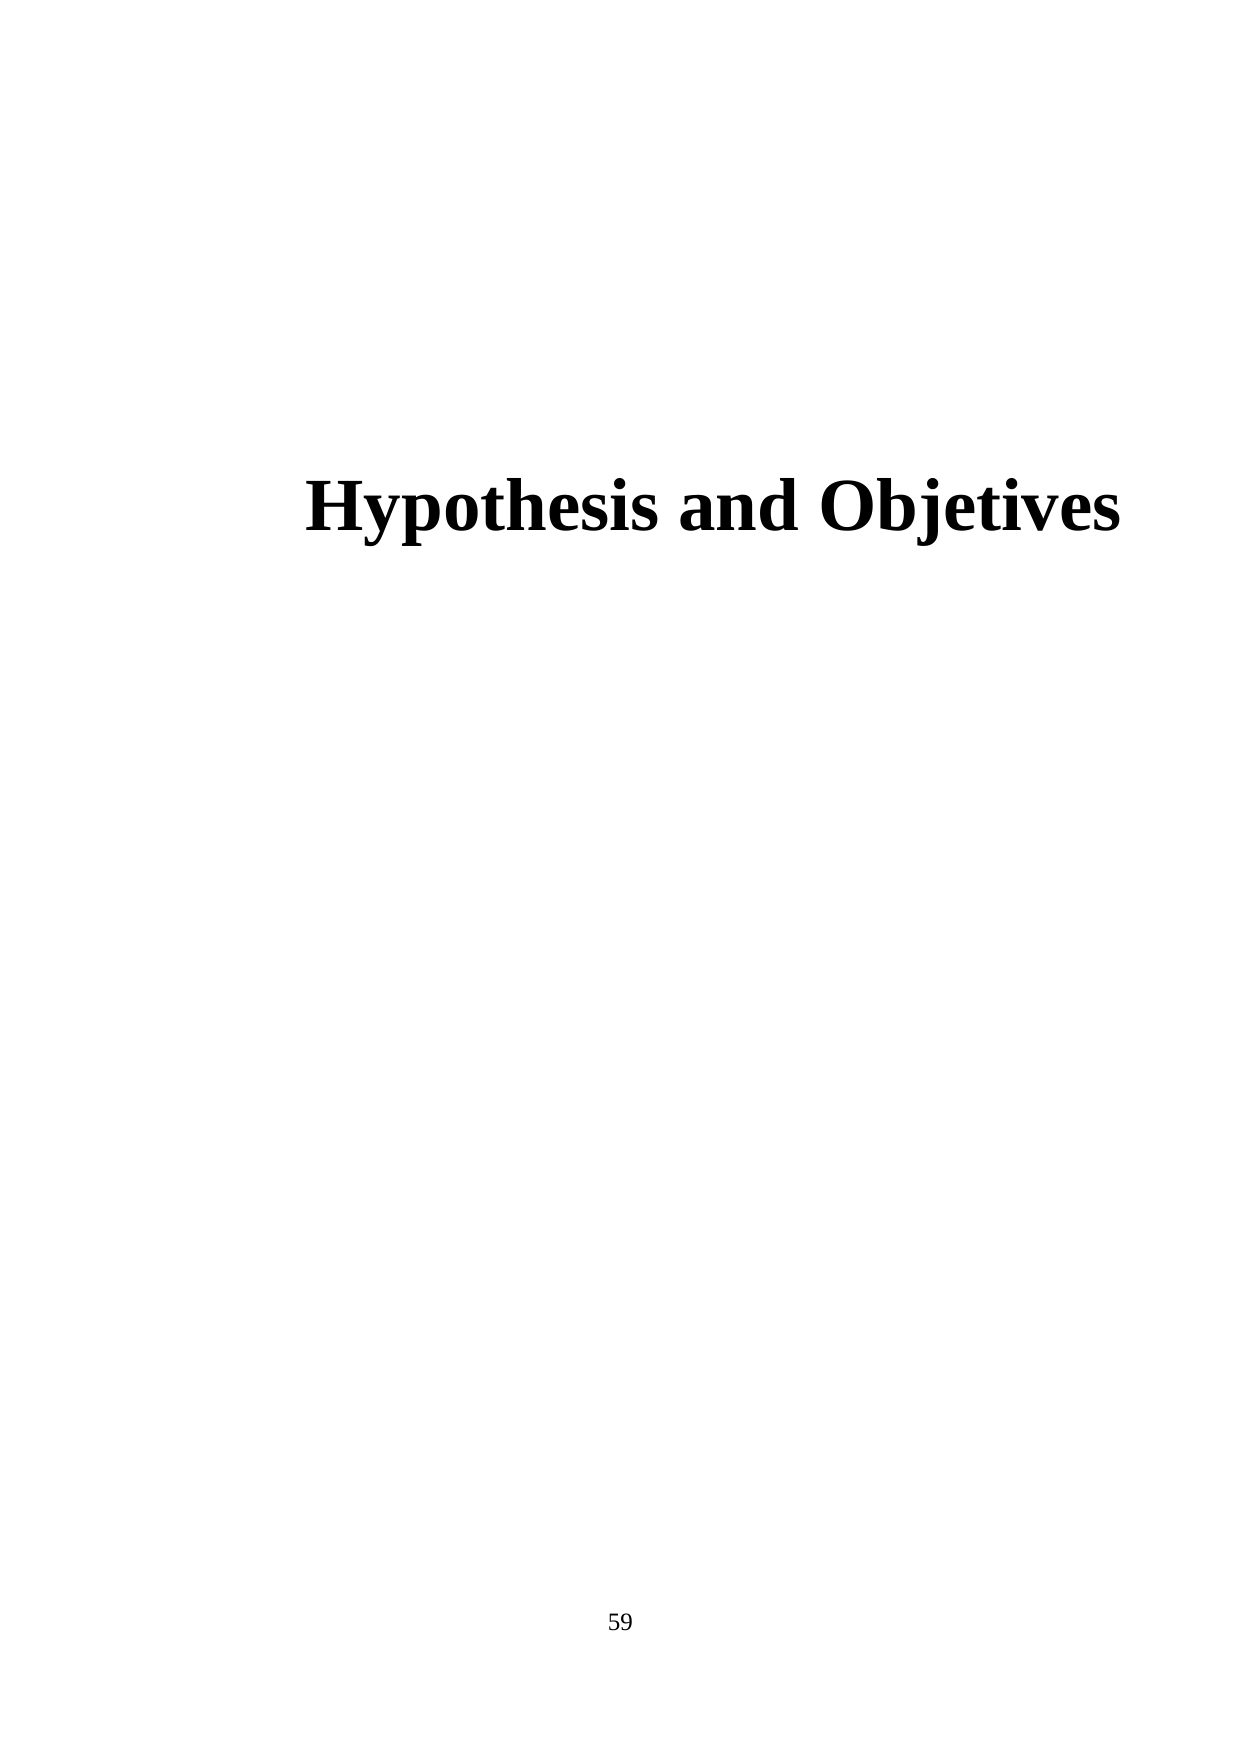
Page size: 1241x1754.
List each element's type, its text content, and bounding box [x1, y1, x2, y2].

subtitle Hypothesis and Objetives [118, 460, 1122, 546]
